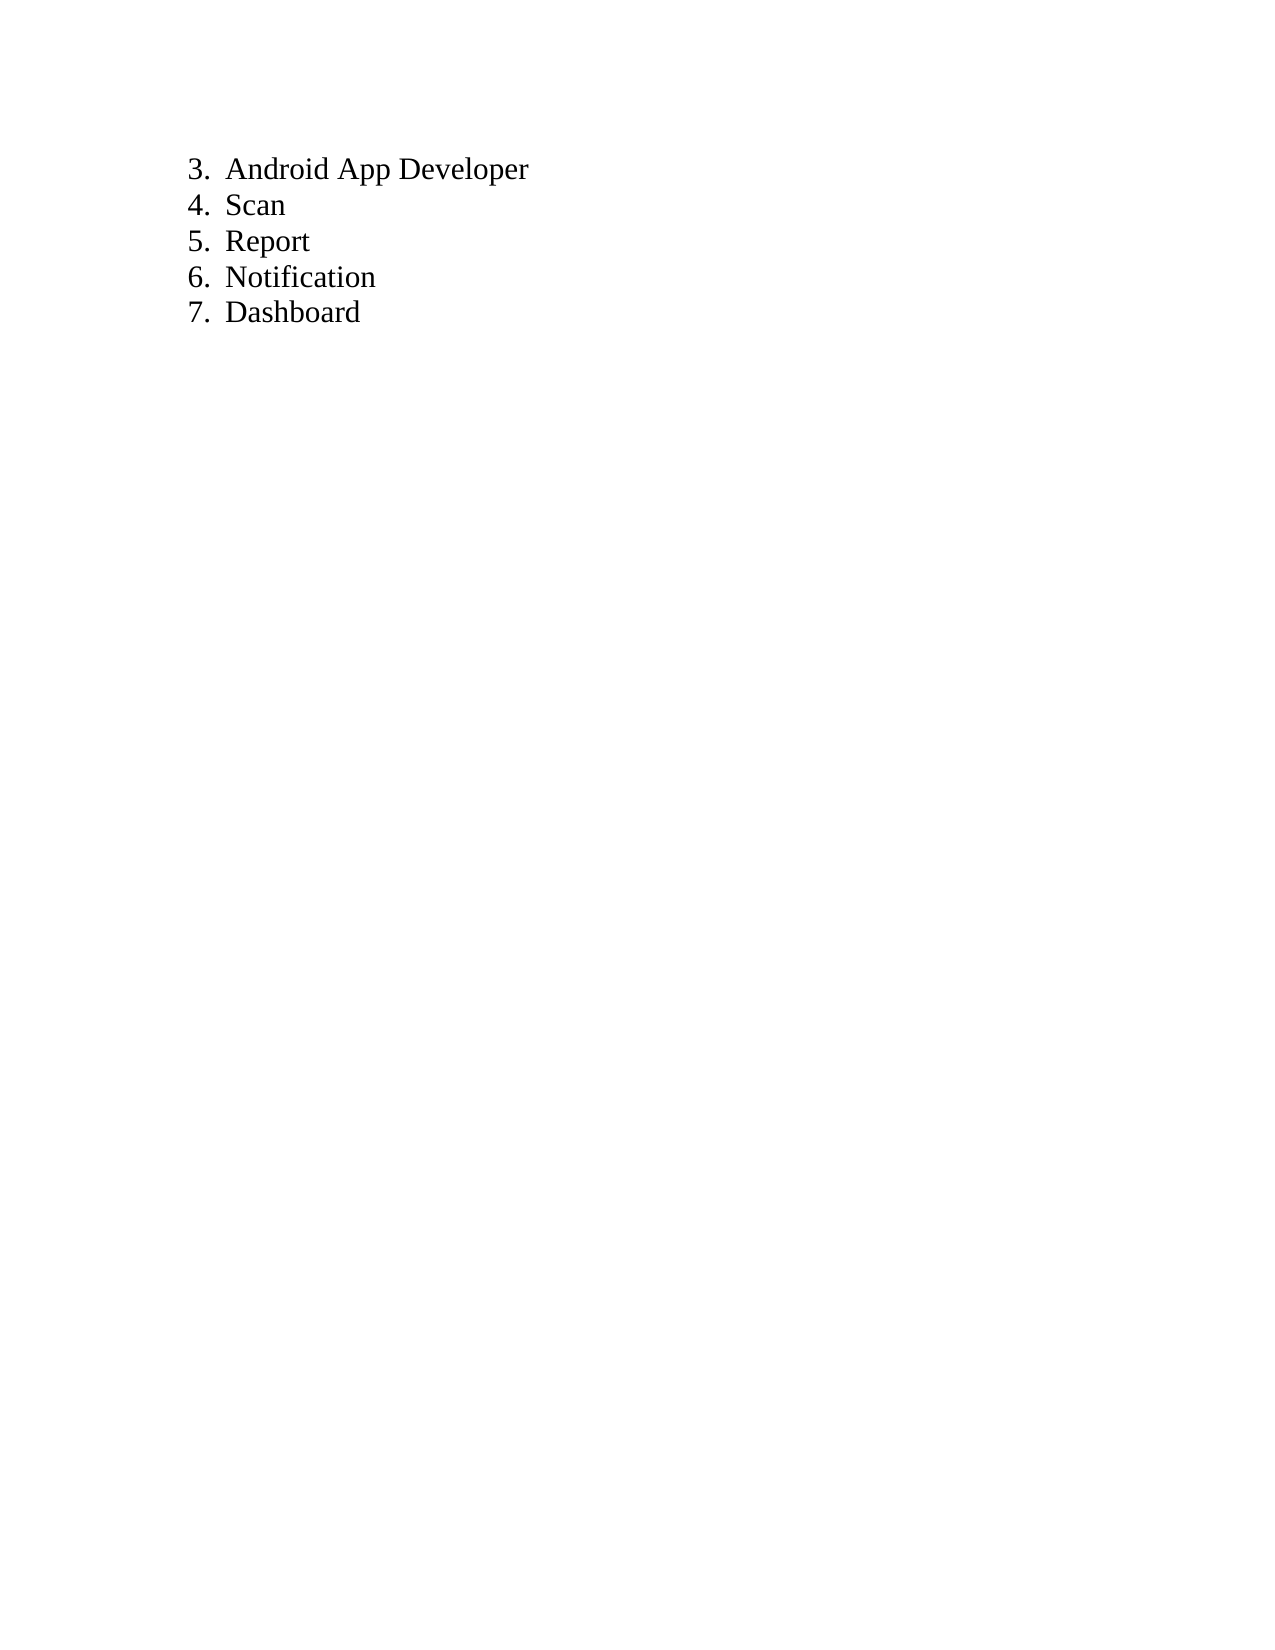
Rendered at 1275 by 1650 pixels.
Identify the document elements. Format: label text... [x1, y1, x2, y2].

list Notification [187, 258, 1125, 294]
list Scan [187, 186, 1125, 222]
list Dashboard [187, 294, 1125, 330]
list Report [187, 222, 1125, 258]
list Android App Developer [187, 150, 1125, 186]
